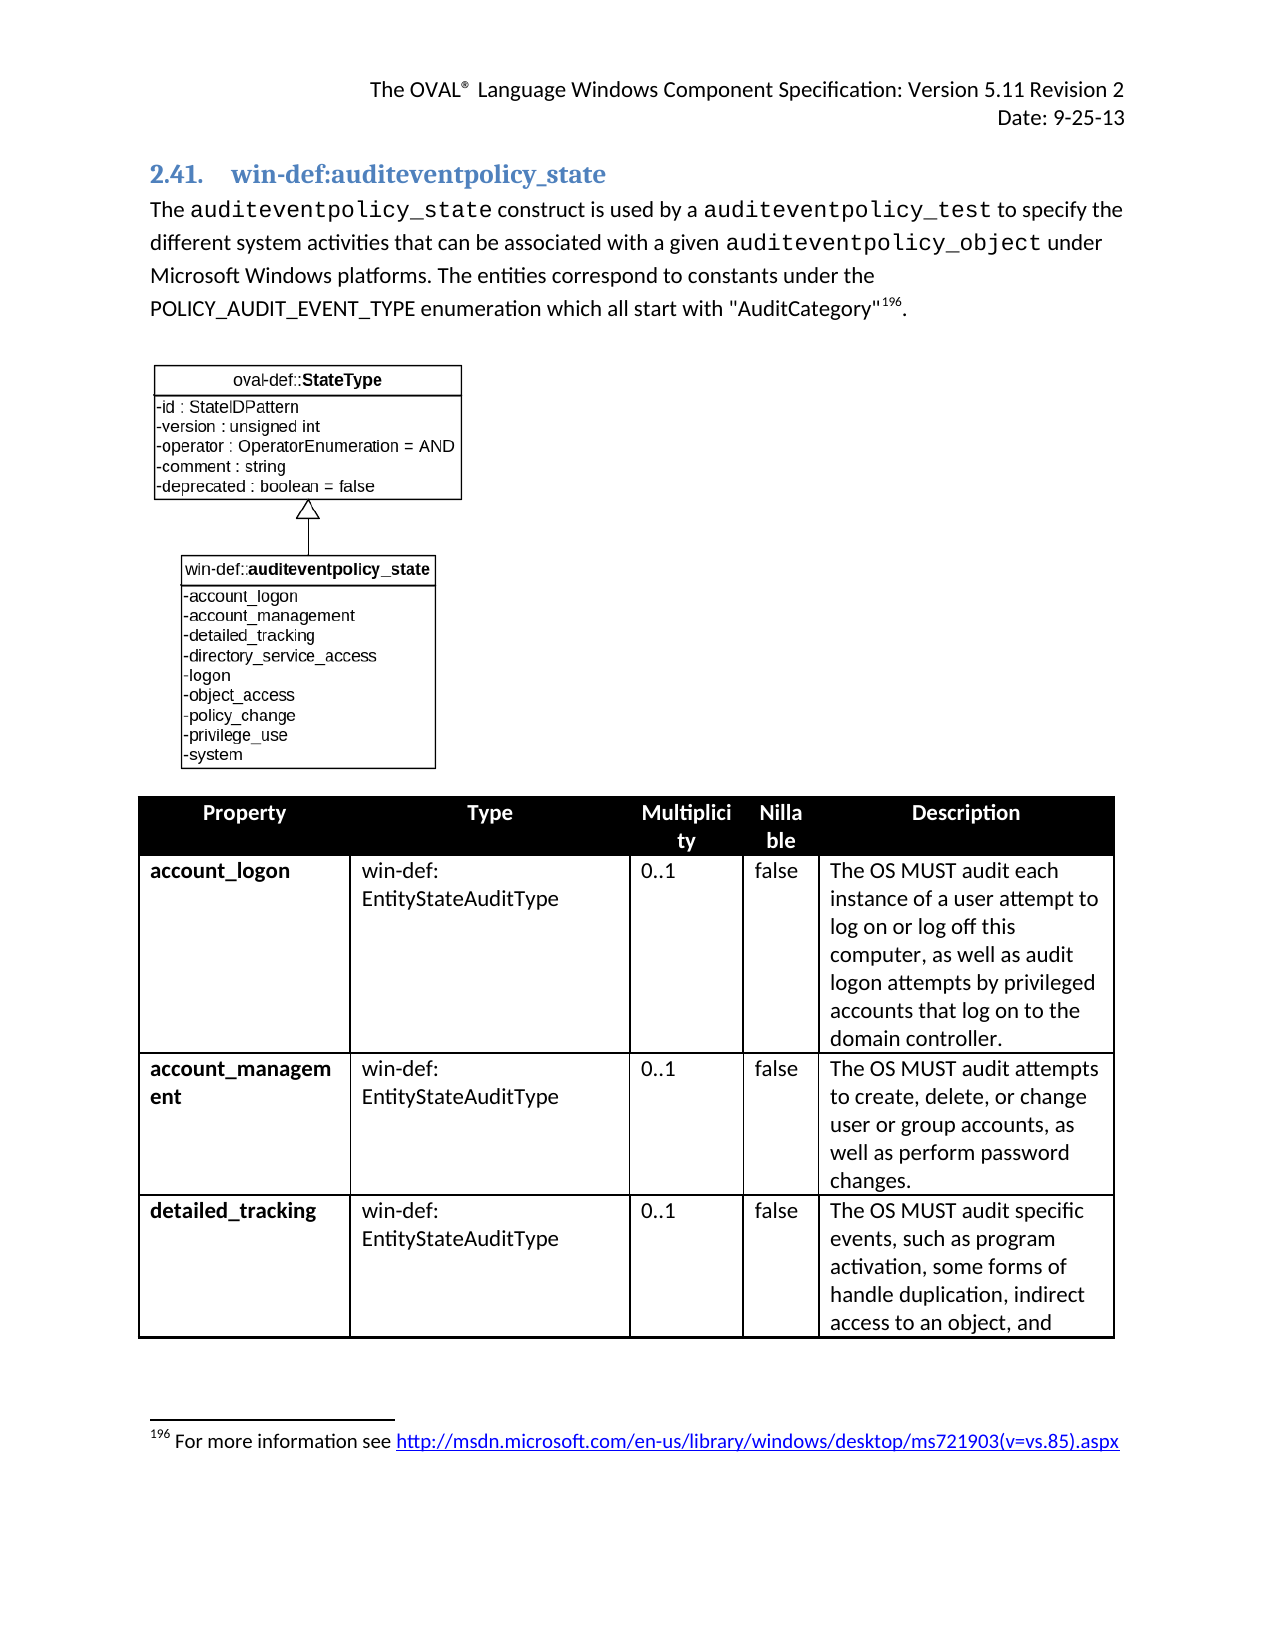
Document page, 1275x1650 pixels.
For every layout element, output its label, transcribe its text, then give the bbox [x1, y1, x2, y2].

table_cell win-def: EntityStateAuditType [351, 1054, 629, 1194]
table_cell false [744, 856, 818, 1052]
table_cell account_management [140, 1054, 350, 1194]
subtitle win-def:auditeventpolicy_state [150, 159, 1125, 190]
table_cell The OS MUST audit each instance of a user attempt to log on or log off this computer, as well as audit logon attempts by privileged accounts that log on to the domain controller. [820, 856, 1113, 1052]
table_header Description [819, 798, 1113, 854]
table_cell The OS MUST audit attempts to create, delete, or change user or group accounts, as well as perform password changes. [819, 1054, 1113, 1194]
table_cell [351, 1196, 629, 1336]
table_cell false [744, 1054, 818, 1194]
text The auditeventpolicy_state construct is used by a auditeventpolicy_test to specify the different system activities that can be associated with a given auditeventpolicy_object under Microsoft Windows platforms. The entities correspond to constants under the POLICY_AUDIT_EVENT_TYPE enumeration which all start with "AuditCategory". [150, 195, 1125, 322]
table_cell 0..1 [631, 1196, 742, 1336]
table_header Property [140, 798, 350, 854]
table_header Multiplicity [630, 798, 743, 854]
table_cell 0..1 [630, 1054, 743, 1194]
table_cell detailed_tracking [140, 1196, 349, 1336]
table_cell account_logon [140, 856, 349, 1052]
table_cell 0..1 [631, 856, 742, 1052]
table_header Nillable [744, 798, 818, 854]
table_header Type [351, 798, 629, 854]
table_cell win-def: EntityStateAuditType [351, 856, 629, 1052]
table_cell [820, 1196, 1113, 1336]
table_cell false [744, 1196, 818, 1336]
